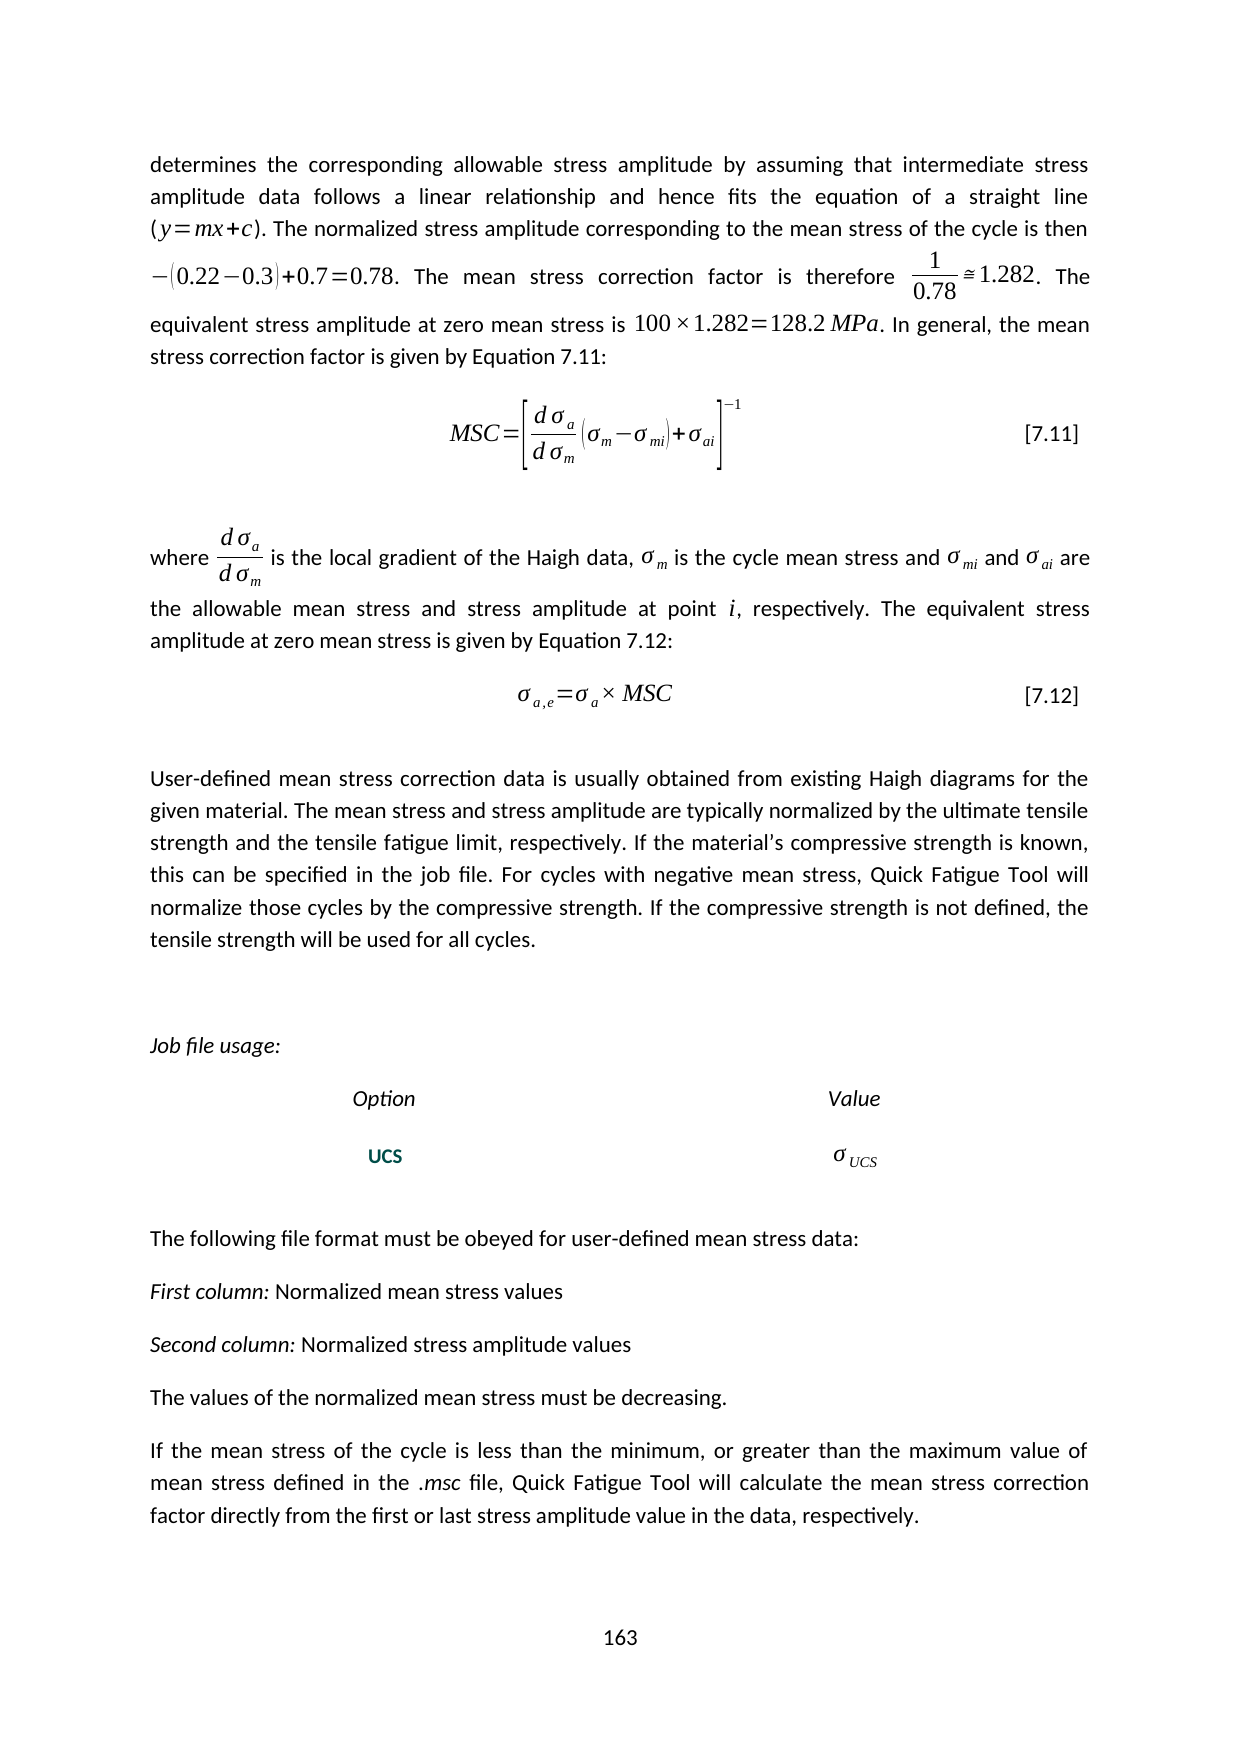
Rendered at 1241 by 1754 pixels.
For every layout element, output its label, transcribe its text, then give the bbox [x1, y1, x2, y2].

text Job file usage: [150, 1031, 1090, 1059]
text Second column: Normalized stress amplitude values [150, 1330, 1090, 1358]
text If the mean stress of the cycle is less than the minimum, or greater than the maximum value of mean stress defined in the .msc file, Quick Fatigue Tool will calculate the mean stress correction factor directly from the first or last stress amplitude value in the data, respectively. [150, 1436, 1090, 1529]
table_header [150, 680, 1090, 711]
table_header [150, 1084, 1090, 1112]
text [150, 150, 1090, 370]
text User-defined mean stress correction data is usually obtained from existing Haigh diagrams for the given material. The mean stress and stress amplitude are typically normalized by the ultimate tensile strength and the tensile fatigue limit, respectively. If the material’s compressive strength is known, this can be specified in the job file. For cycles with negative mean stress, Quick Fatigue Tool will normalize those cycles by the compressive strength. If the compressive strength is not defined, the tensile strength will be used for all cycles. [150, 764, 1090, 953]
text First column: Normalized mean stress values [150, 1277, 1090, 1305]
text The values of the normalized mean stress must be decreasing. [150, 1383, 1090, 1411]
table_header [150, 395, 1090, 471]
text The following file format must be obeyed for user-defined mean stress data: [150, 1224, 1090, 1252]
text where is the local gradient of the Haigh data, is the cycle mean stress and and are the allowable mean stress and stress amplitude at point , respectively. The equivalent stress amplitude at zero mean stress is given by Equation 7.12: [150, 524, 1090, 654]
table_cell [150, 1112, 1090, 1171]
